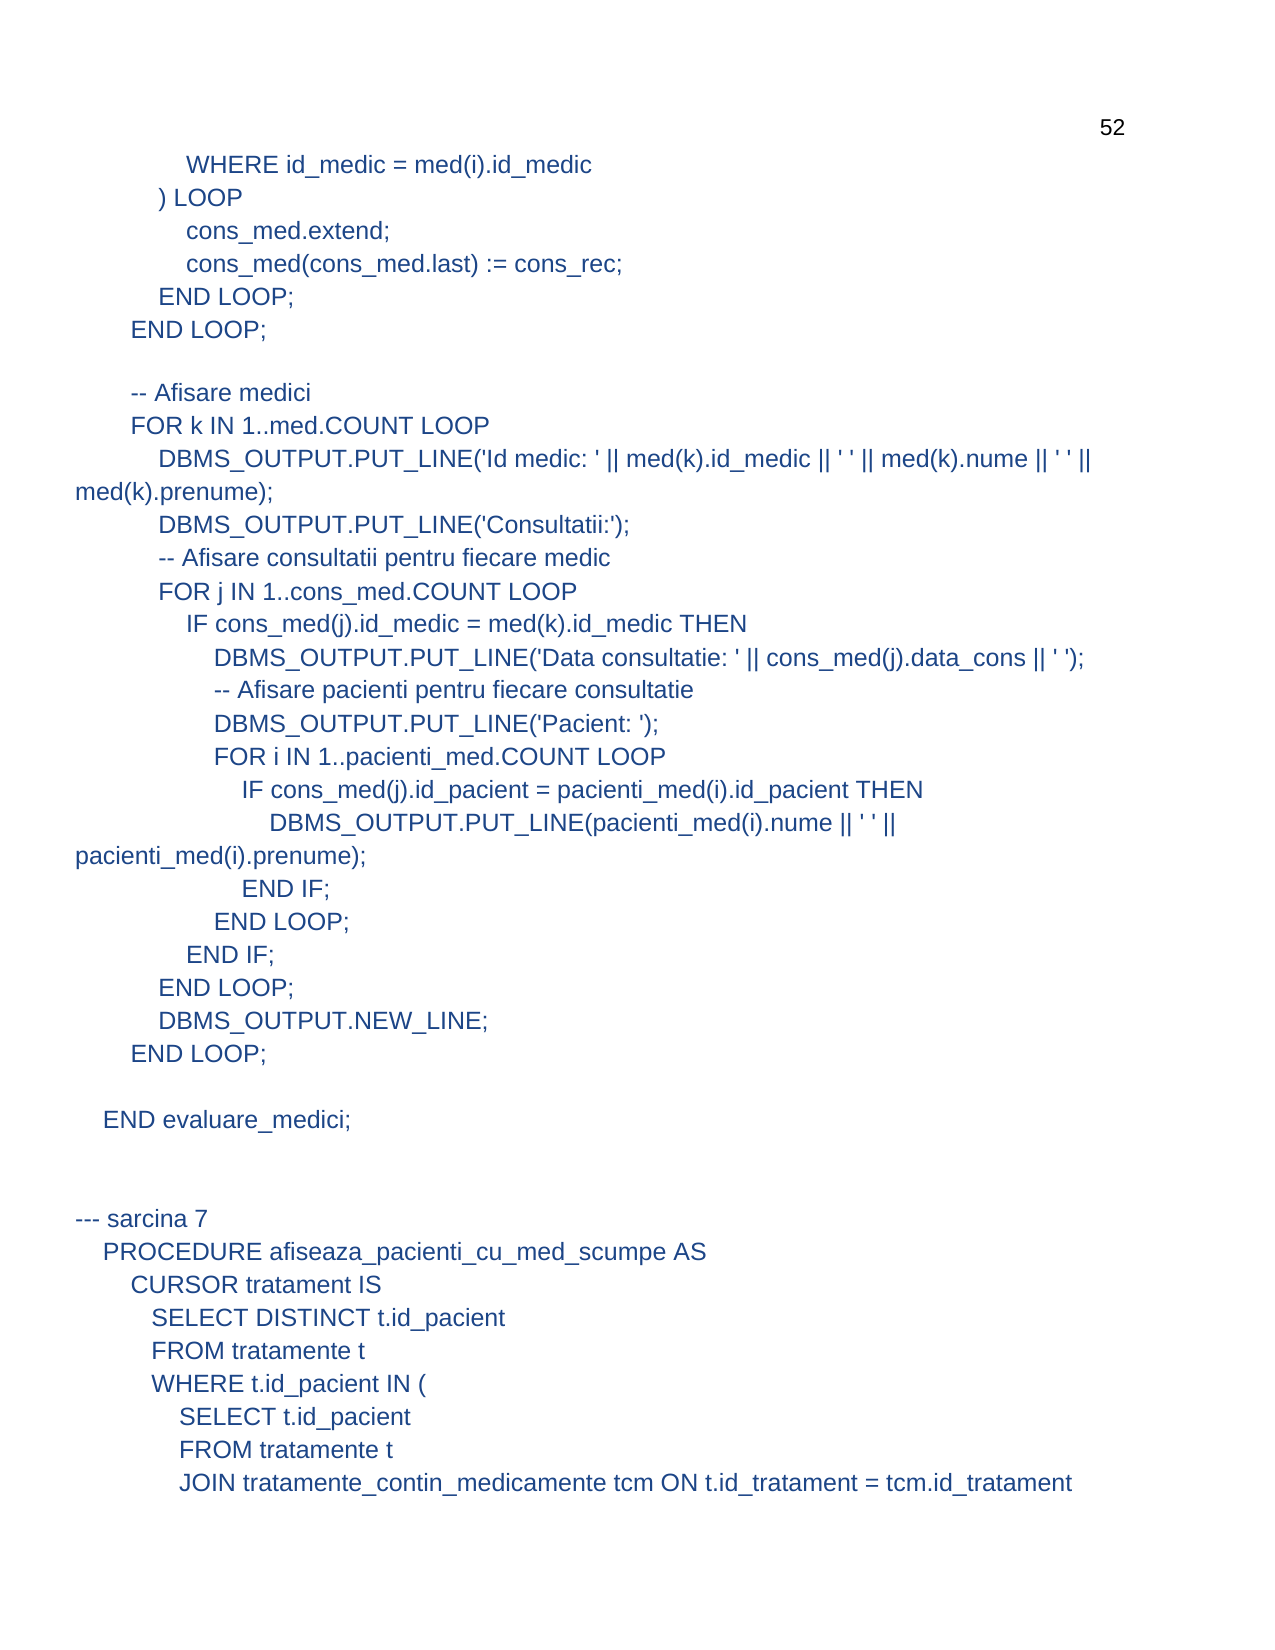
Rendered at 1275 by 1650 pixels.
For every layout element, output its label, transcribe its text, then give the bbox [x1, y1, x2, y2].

text FROM tratamente t [75, 1336, 1125, 1365]
text cons_med.extend; [75, 216, 1125, 245]
text JOIN tratamente_contin_medicamente tcm ON t.id_tratament = tcm.id_tratament [75, 1468, 1125, 1497]
text IF cons_med(j).id_medic = med(k).id_medic THEN [75, 609, 1125, 638]
text -- Afisare pacienti pentru fiecare consultatie [75, 676, 1125, 704]
text ) LOOP [75, 183, 1125, 212]
text END IF; [75, 874, 1125, 902]
text IF cons_med(j).id_pacient = pacienti_med(i).id_pacient THEN [75, 774, 1125, 803]
text -- Afisare consultatii pentru fiecare medic [75, 543, 1125, 572]
text cons_med(cons_med.last) := cons_rec; [75, 249, 1125, 278]
text END LOOP; [75, 907, 1125, 935]
text END LOOP; [75, 973, 1125, 1001]
text --- sarcina 7 [75, 1204, 1125, 1233]
text END IF; [75, 940, 1125, 968]
text END evaluare_medici; [75, 1105, 1125, 1133]
text WHERE id_medic = med(i).id_medic [75, 150, 1125, 179]
text -- Afisare medici [75, 378, 1125, 407]
text DBMS_OUTPUT.PUT_LINE('Data consultatie: ' || cons_med(j).data_cons || ' '); [75, 642, 1125, 671]
text FOR i IN 1..pacienti_med.COUNT LOOP [75, 742, 1125, 770]
text END LOOP; [75, 315, 1125, 344]
text FOR j IN 1..cons_med.COUNT LOOP [75, 576, 1125, 605]
text SELECT t.id_pacient [75, 1402, 1125, 1431]
text END LOOP; [75, 282, 1125, 311]
text FOR k IN 1..med.COUNT LOOP [75, 411, 1125, 440]
text DBMS_OUTPUT.PUT_LINE(pacienti_med(i).nume || ' ' || pacienti_med(i).prenume); [75, 808, 1125, 869]
text PROCEDURE afiseaza_pacienti_cu_med_scumpe AS [75, 1237, 1125, 1266]
text END LOOP; [75, 1039, 1125, 1067]
text CURSOR tratament IS [75, 1270, 1125, 1299]
text FROM tratamente t [75, 1435, 1125, 1464]
text WHERE t.id_pacient IN ( [75, 1369, 1125, 1398]
text SELECT DISTINCT t.id_pacient [75, 1303, 1125, 1332]
text DBMS_OUTPUT.PUT_LINE('Consultatii:'); [75, 510, 1125, 539]
text DBMS_OUTPUT.NEW_LINE; [75, 1006, 1125, 1034]
text DBMS_OUTPUT.PUT_LINE('Id medic: ' || med(k).id_medic || ' ' || med(k).nume || ' ' || med(k).prenume); [75, 444, 1125, 506]
text DBMS_OUTPUT.PUT_LINE('Pacient: '); [75, 708, 1125, 737]
